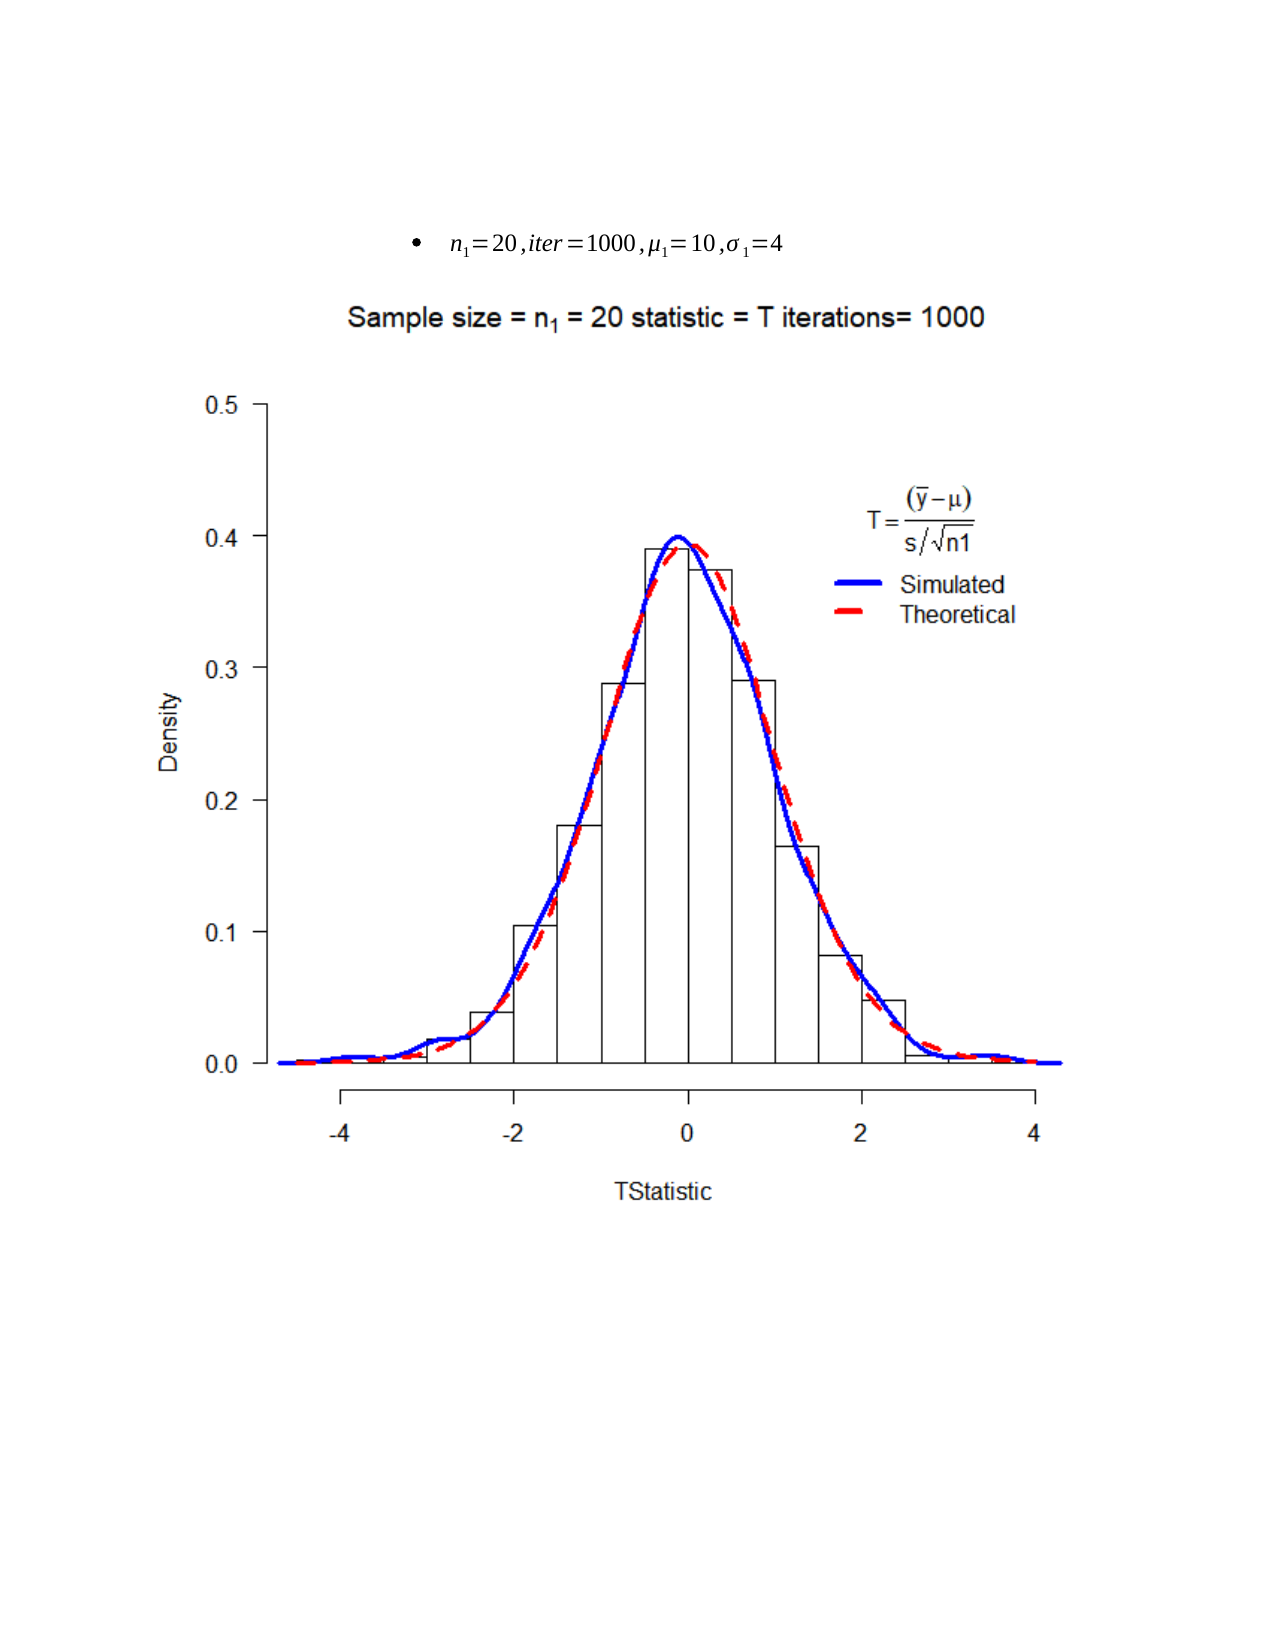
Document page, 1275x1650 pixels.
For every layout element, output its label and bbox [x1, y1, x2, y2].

picture [150, 260, 1125, 1236]
